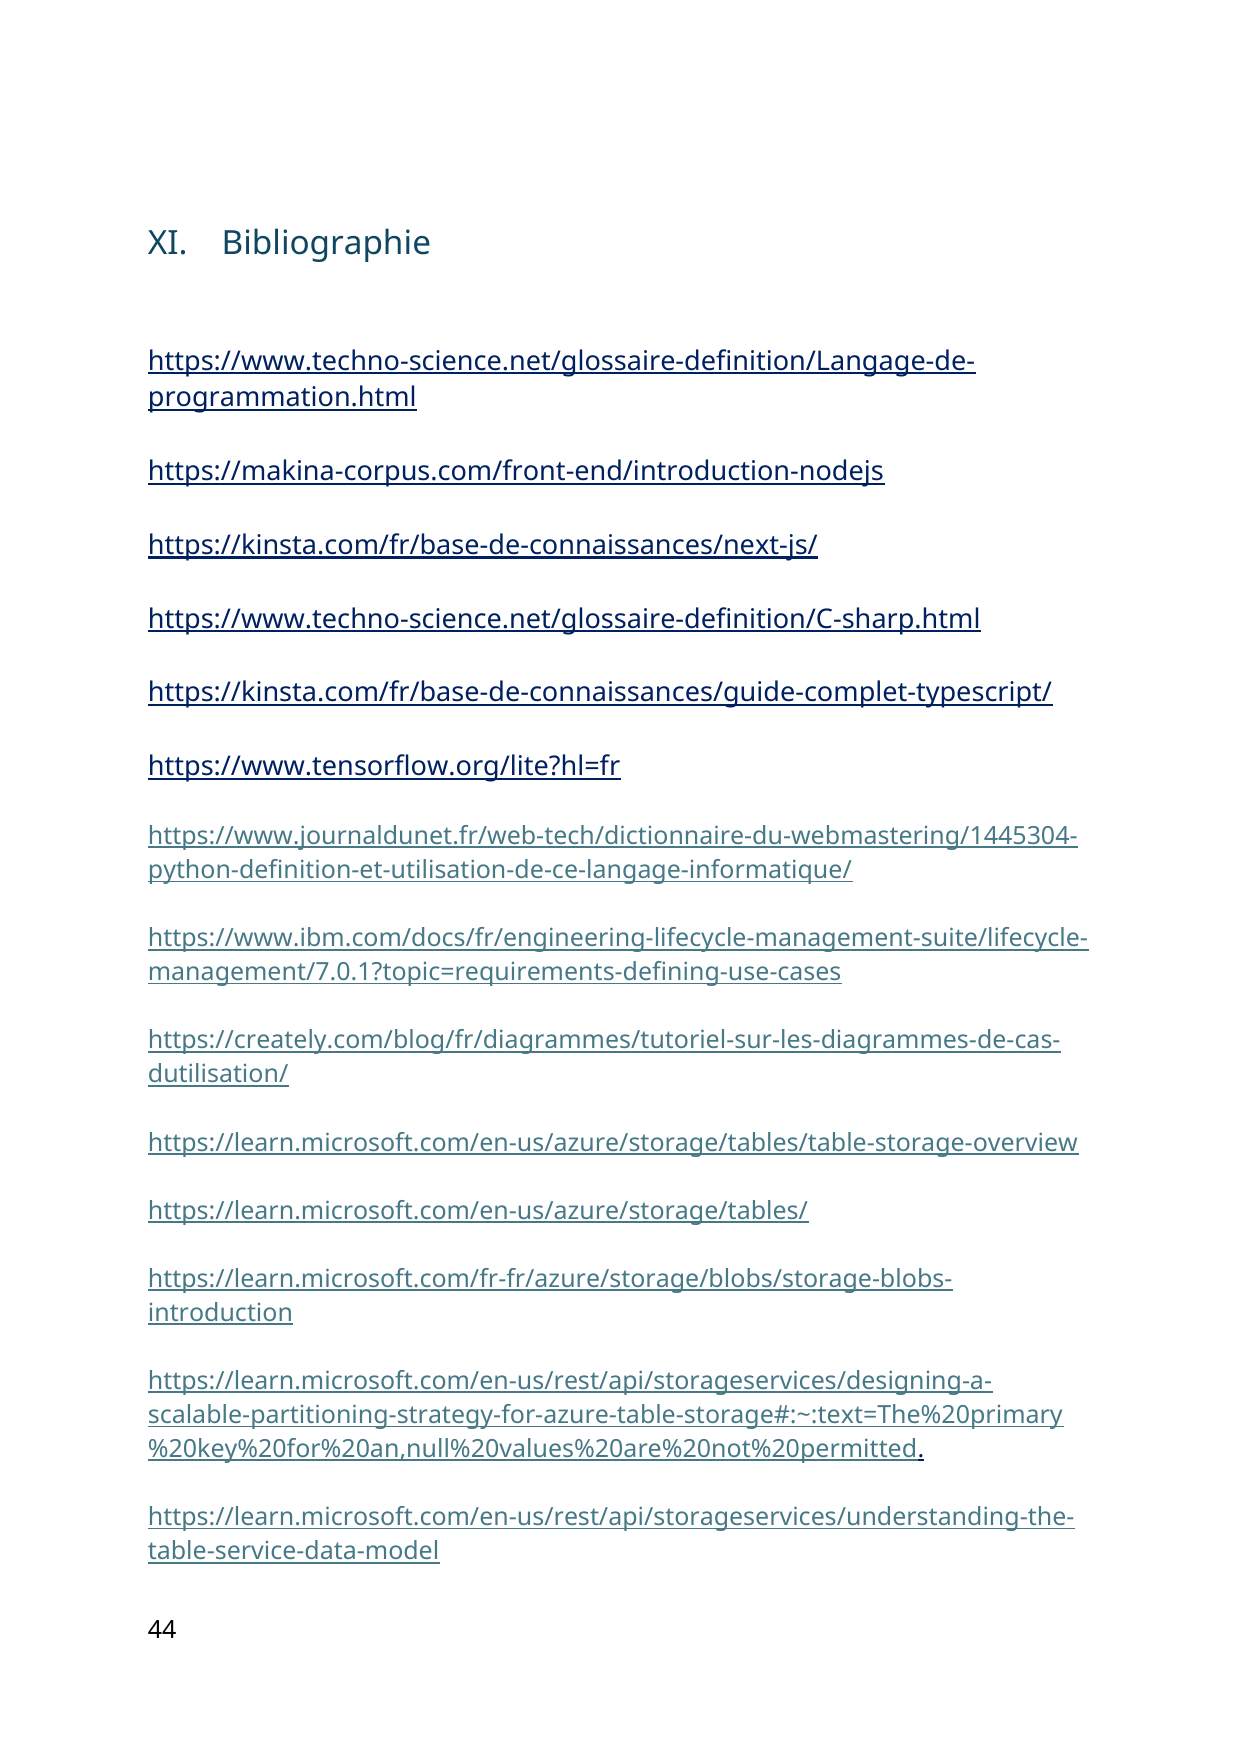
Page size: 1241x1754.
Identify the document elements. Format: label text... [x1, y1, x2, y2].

text https://www.techno-science.net/glossaire-definition/C-sharp.html [148, 599, 1093, 636]
text https://kinsta.com/fr/base-de-connaissances/guide-complet-typescript/ [148, 673, 1093, 710]
text https://learn.microsoft.com/en-us/azure/storage/tables/ [148, 1192, 1093, 1226]
text https://learn.microsoft.com/en-us/rest/api/storageservices/designing-a-scalable-partitioning-strategy-for-azure-table-storage#:~:text=The%20primary%20key%20for%20an,null%20values%20are%20not%20permitted. [148, 1363, 1093, 1465]
text https://www.ibm.com/docs/fr/engineering-lifecycle-management-suite/lifecycle-management/7.0.1?topic=requirements-defining-use-cases [148, 920, 1093, 988]
text https://www.techno-science.net/glossaire-definition/Langage-de-programmation.html [148, 341, 1093, 415]
text https://learn.microsoft.com/fr-fr/azure/storage/blobs/storage-blobs-introduction [148, 1260, 1093, 1328]
text https://learn.microsoft.com/en-us/rest/api/storageservices/understanding-the-table-service-data-model [148, 1499, 1093, 1567]
subtitle Bibliographie [148, 219, 1093, 264]
text https://makina-corpus.com/front-end/introduction-nodejs [148, 452, 1093, 488]
text https://www.tensorflow.org/lite?hl=fr [148, 747, 1093, 783]
text https://learn.microsoft.com/en-us/azure/storage/tables/table-storage-overview [148, 1124, 1093, 1158]
text https://www.journaldunet.fr/web-tech/dictionnaire-du-webmastering/1445304-python-definition-et-utilisation-de-ce-langage-informatique/ [148, 818, 1093, 886]
text https://kinsta.com/fr/base-de-connaissances/next-js/ [148, 525, 1093, 562]
text https://creately.com/blog/fr/diagrammes/tutoriel-sur-les-diagrammes-de-cas-dutilisation/ [148, 1022, 1093, 1090]
